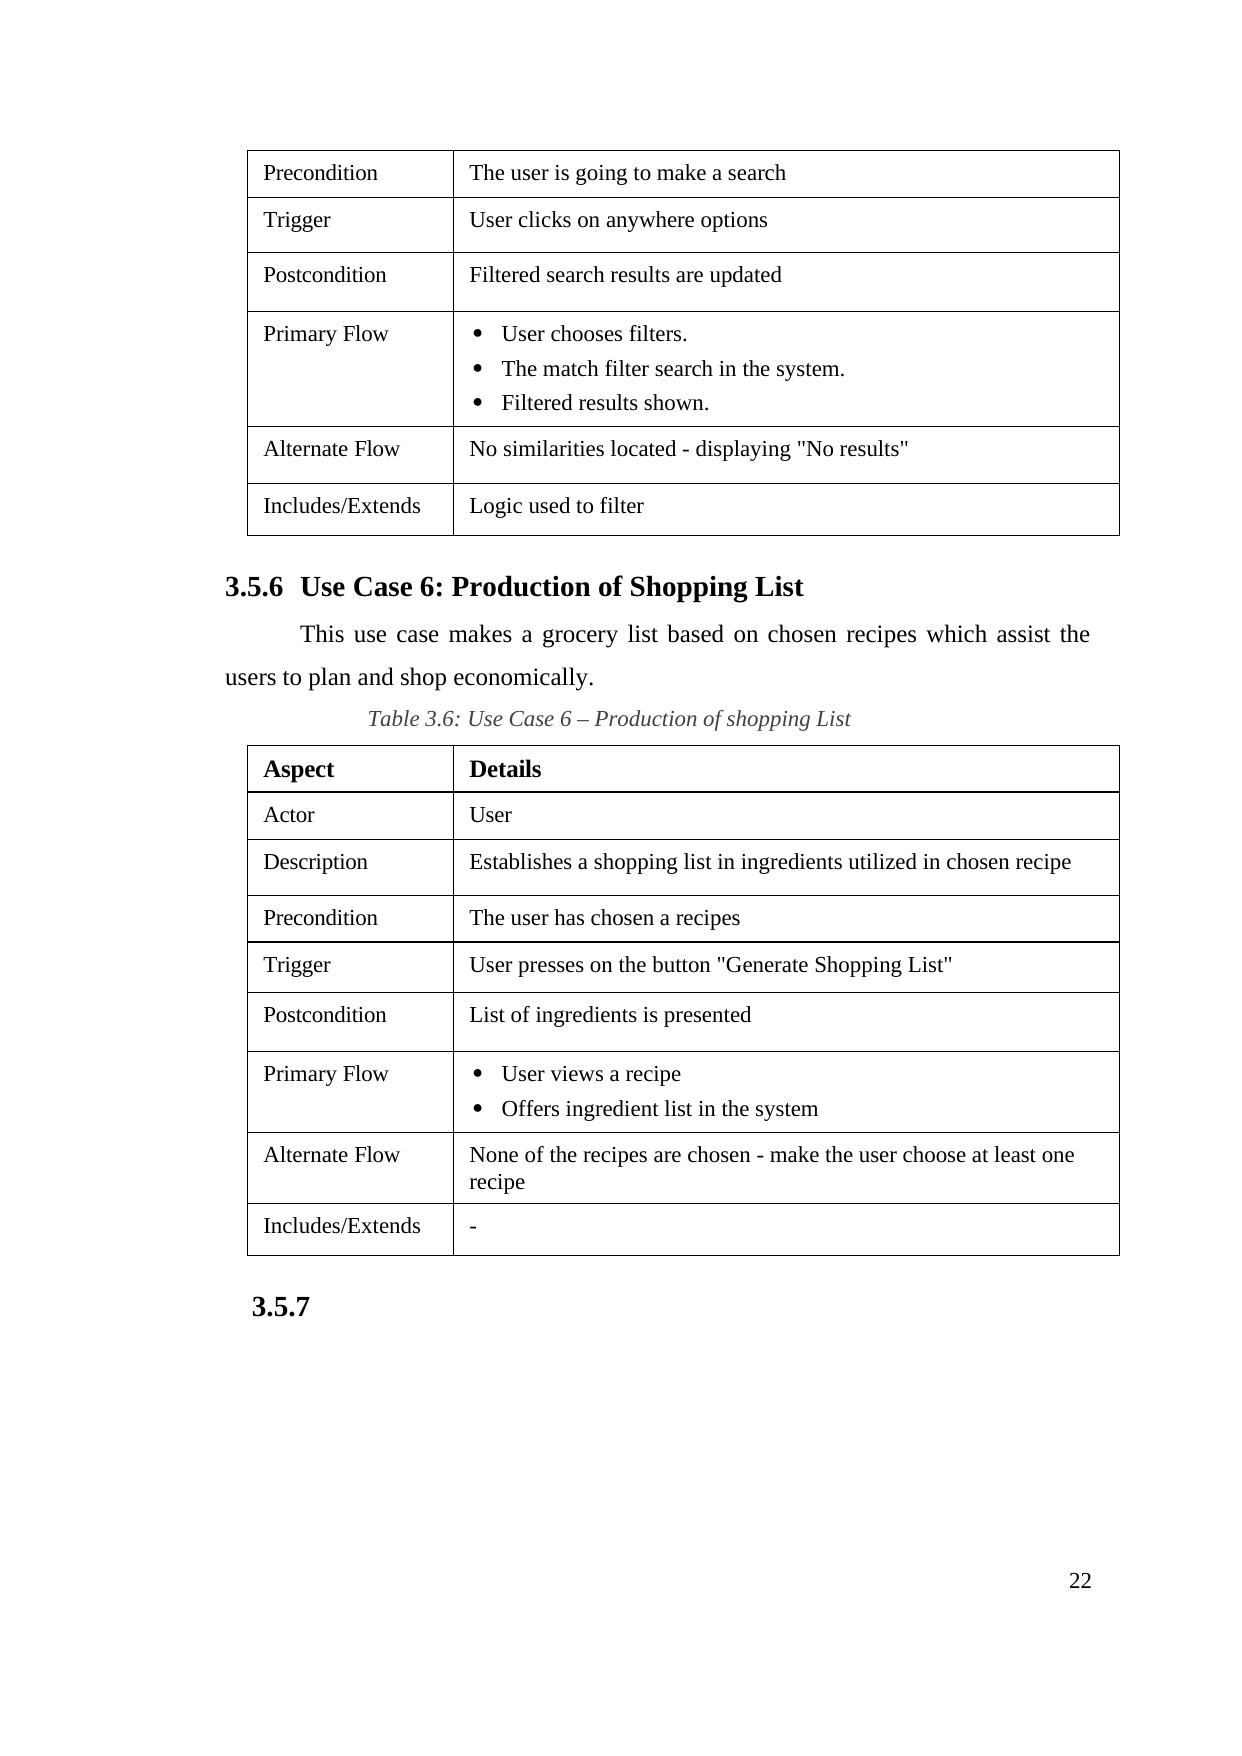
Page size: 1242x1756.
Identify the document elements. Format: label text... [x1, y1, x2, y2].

table_cell Trigger [248, 198, 453, 252]
table_cell Precondition [248, 896, 453, 941]
table_cell Primary Flow [248, 312, 453, 426]
table_header Aspect [248, 746, 453, 791]
table_cell The user is going to make a search [454, 151, 1119, 197]
table_cell User clicks on anywhere options [454, 198, 1119, 252]
table_cell Logic used to filter [454, 484, 1119, 534]
table_cell The user has chosen a recipes [454, 896, 1119, 941]
table_cell Description [248, 840, 453, 895]
table_header Details [454, 746, 1119, 791]
table_cell Precondition [248, 151, 453, 197]
table_cell Postcondition [248, 253, 453, 311]
subtitle Use Case 6: Production of Shopping List [225, 569, 1092, 602]
table_cell Includes/Extends [248, 484, 453, 534]
table_cell None of the recipes are chosen - make the user choose at least one recipe [454, 1133, 1119, 1202]
subtitle Table 3.6: Use Case 6 – Production of shopping List [214, 705, 1006, 732]
table_cell User presses on the button "Generate Shopping List" [454, 943, 1119, 992]
table_cell Primary Flow [248, 1052, 453, 1132]
table_cell Trigger [248, 943, 453, 992]
table_cell User chooses filters. The match filter search in the system. Filtered results shown. [454, 312, 1119, 426]
table_cell Alternate Flow [248, 1133, 453, 1202]
table_cell User [454, 793, 1119, 839]
table_cell No similarities located - displaying "No results" [454, 427, 1119, 482]
table_cell - [454, 1204, 1119, 1254]
table_cell User views a recipe Offers ingredient list in the system [454, 1052, 1119, 1132]
table_cell List of ingredients is presented [454, 993, 1119, 1051]
table_cell Includes/Extends [248, 1204, 453, 1254]
table_cell Alternate Flow [248, 427, 453, 482]
table_cell Actor [248, 793, 453, 839]
text This use case makes a grocery list based on chosen recipes which assist the users to plan and shop economically. [225, 619, 1092, 691]
table_cell Postcondition [248, 993, 453, 1051]
table_cell Filtered search results are updated [454, 253, 1119, 311]
table_cell Establishes a shopping list in ingredients utilized in chosen recipe [454, 840, 1119, 895]
